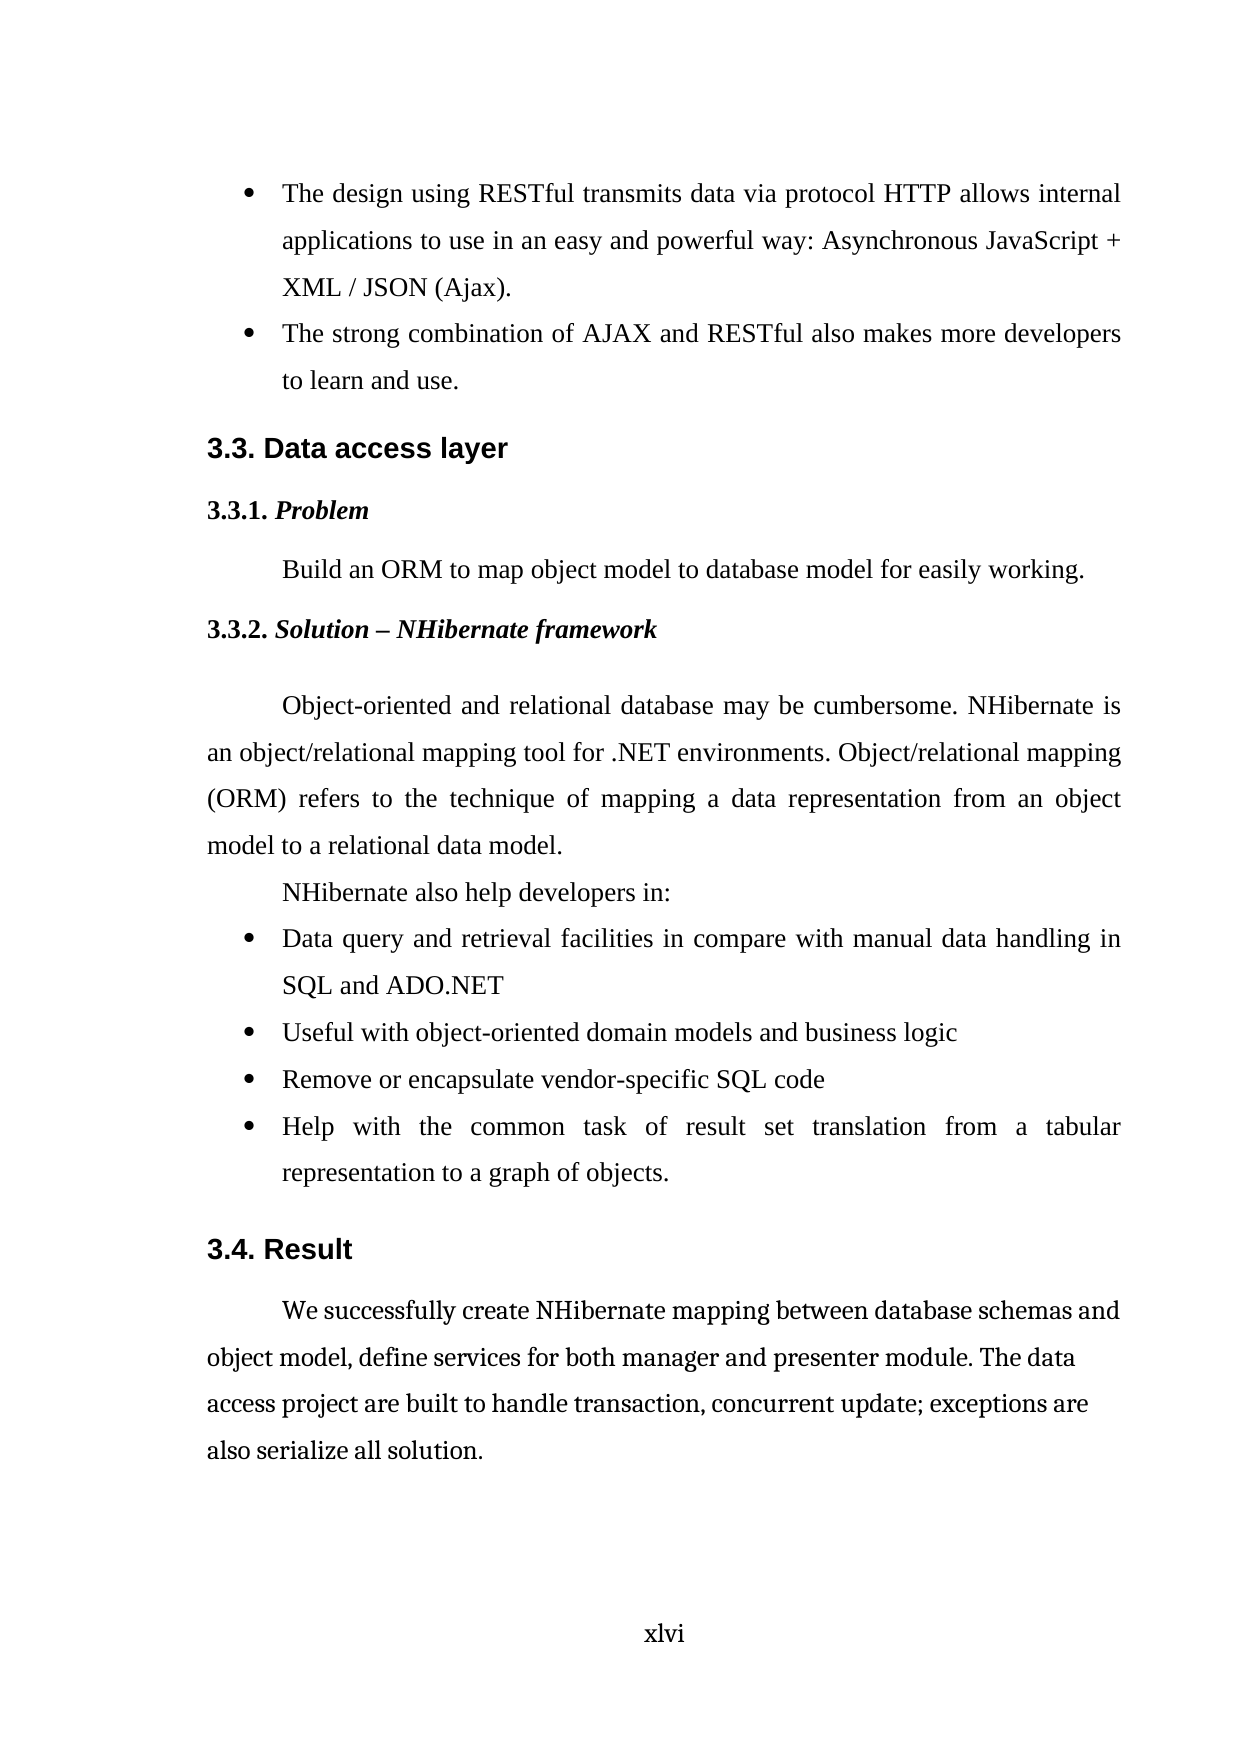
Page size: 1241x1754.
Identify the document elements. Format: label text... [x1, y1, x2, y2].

list The design using RESTful transmits data via protocol HTTP allows internal applications to use in an easy and powerful way: Asynchronous JavaScript + XML / JSON (Ajax). [244, 177, 1122, 302]
text Object-oriented and relational database may be cumbersome. NHibernate is an object/relational mapping tool for .NET environments. Object/relational mapping (ORM) refers to the technique of mapping a data representation from an object model to a relational data model. [207, 689, 1122, 860]
list Useful with object-oriented domain models and business logic [244, 1016, 1122, 1047]
subtitle 3.3.2. Solution – NHibernate framework [207, 613, 1122, 644]
subtitle 3.4. Result [207, 1232, 1122, 1266]
list Data query and retrieval facilities in compare with manual data handling in SQL and ADO.NET [244, 922, 1122, 1000]
list Help with the common task of result set translation from a tabular representation to a graph of objects. [244, 1109, 1122, 1187]
list The strong combination of AJAX and RESTful also makes more developers to learn and use. [244, 317, 1122, 395]
list Remove or encapsulate vendor-specific SQL code [244, 1063, 1122, 1094]
subtitle 3.3. Data access layer [207, 432, 1122, 465]
text We successfully create NHibernate mapping between database schemas and object model, define services for both manager and presenter module. The data access project are built to handle transaction, concurrent update; exceptions are also serialize all solution. [207, 1295, 1122, 1466]
text NHibernate also help developers in: [207, 876, 1122, 907]
text Build an ORM to map object model to database model for easily working. [207, 553, 1122, 585]
subtitle 3.3.1. Problem [207, 494, 1122, 526]
